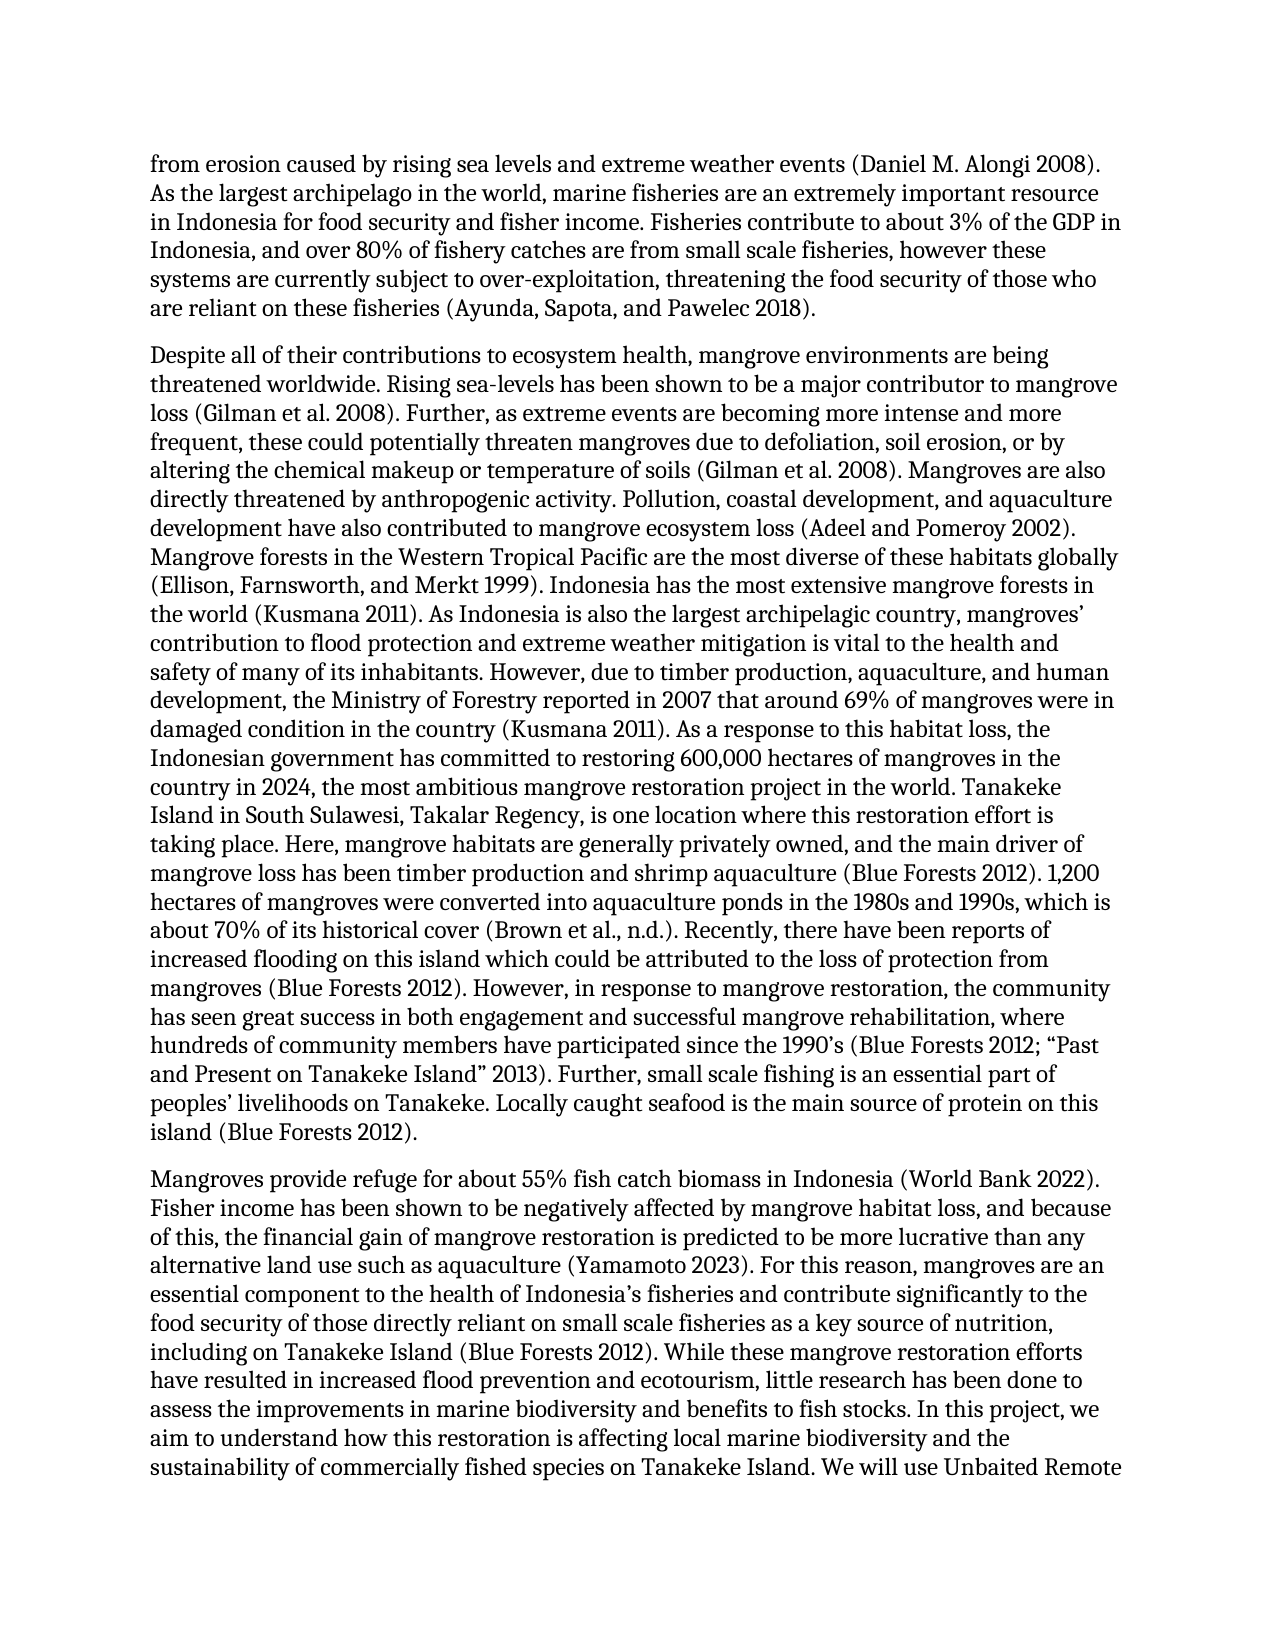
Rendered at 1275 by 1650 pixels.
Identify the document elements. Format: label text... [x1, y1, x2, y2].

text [150, 150, 1125, 322]
text Despite all of their contributions to ecosystem health, mangrove environments are being threatened worldwide. Rising sea-levels has been shown to be a major contributor to mangrove loss (Gilman et al. 2008). Further, as extreme events are becoming more intense and more frequent, these could potentially threaten mangroves due to defoliation, soil erosion, or by altering the chemical makeup or temperature of soils (Gilman et al. 2008). Mangroves are also directly threatened by anthropogenic activity. Pollution, coastal development, and aquaculture development have also contributed to mangrove ecosystem loss (Adeel and Pomeroy 2002). Mangrove forests in the Western Tropical Pacific are the most diverse of these habitats globally (Ellison, Farnsworth, and Merkt 1999). Indonesia has the most extensive mangrove forests in the world (Kusmana 2011). As Indonesia is also the largest archipelagic country, mangroves’ contribution to flood protection and extreme weather mitigation is vital to the health and safety of many of its inhabitants. However, due to timber production, aquaculture, and human development, the Ministry of Forestry reported in 2007 that around 69% of mangroves were in damaged condition in the country (Kusmana 2011). As a response to this habitat loss, the Indonesian government has committed to restoring 600,000 hectares of mangroves in the country in 2024, the most ambitious mangrove restoration project in the world. Tanakeke Island in South Sulawesi, Takalar Regency, is one location where this restoration effort is taking place. Here, mangrove habitats are generally privately owned, and the main driver of mangrove loss has been timber production and shrimp aquaculture (Blue Forests 2012). 1,200 hectares of mangroves were converted into aquaculture ponds in the 1980s and 1990s, which is about 70% of its historical cover (Brown et al., n.d.). Recently, there have been reports of increased flooding on this island which could be attributed to the loss of protection from mangroves (Blue Forests 2012). However, in response to mangrove restoration, the community has seen great success in both engagement and successful mangrove rehabilitation, where hundreds of community members have participated since the 1990’s (Blue Forests 2012; “Past and Present on Tanakeke Island” 2013). Further, small scale fishing is an essential part of peoples’ livelihoods on Tanakeke. Locally caught seafood is the main source of protein on this island (Blue Forests 2012). [150, 341, 1125, 1146]
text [150, 1165, 1125, 1481]
